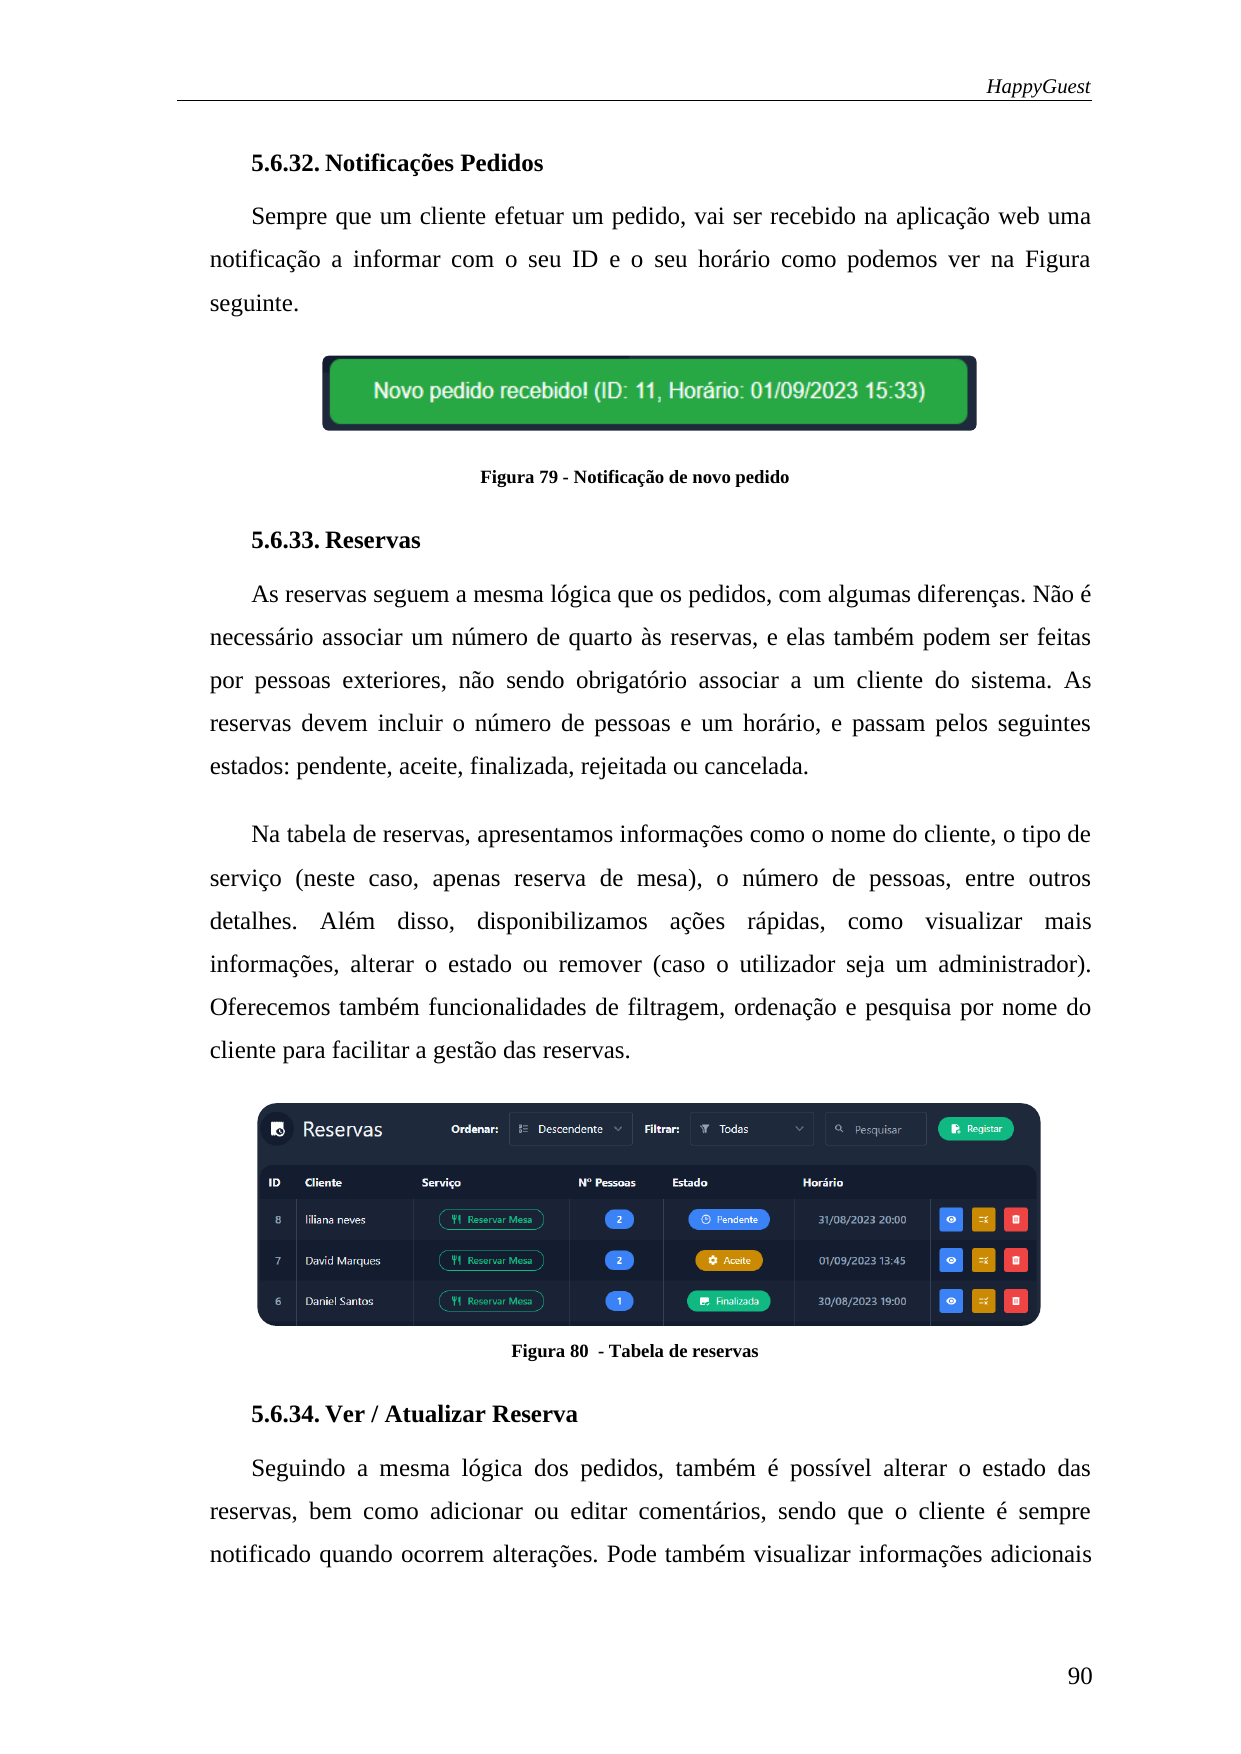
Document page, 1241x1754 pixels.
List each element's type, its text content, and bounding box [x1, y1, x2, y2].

subtitle Notificações Pedidos [251, 148, 1092, 176]
text As reservas seguem a mesma lógica que os pedidos, com algumas diferenças. Não é necessário associar um número de quarto às reservas, e elas também podem ser feitas por pessoas exteriores, não sendo obrigatório associar a um cliente do sistema. As reservas devem incluir o número de pessoas e um horário, e passam pelos seguintes estados: pendente, aceite, finalizada, rejeitada ou cancelada. [209, 579, 1092, 780]
subtitle Ver / Atualizar Reserva [251, 1399, 1092, 1428]
text Sempre que um cliente efetuar um pedido, vai ser recebido na aplicação web uma notificação a informar com o seu ID e o seu horário como podemos ver na Figura seguinte. [209, 201, 1092, 316]
picture [322, 355, 977, 431]
text Figura 80 - Tabela de reservas [177, 1340, 1092, 1362]
text Figura 79 - Notificação de novo pedido [177, 466, 1092, 488]
picture [257, 1103, 1041, 1326]
text Na tabela de reservas, apresentamos informações como o nome do cliente, o tipo de serviço (neste caso, apenas reserva de mesa), o número de pessoas, entre outros detalhes. Além disso, disponibilizamos ações rápidas, como visualizar mais informações, alterar o estado ou remover (caso o utilizador seja um administrador). Oferecemos também funcionalidades de filtragem, ordenação e pesquisa por nome do cliente para facilitar a gestão das reservas. [209, 819, 1092, 1064]
subtitle Reservas [251, 525, 1092, 554]
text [209, 1453, 1092, 1568]
